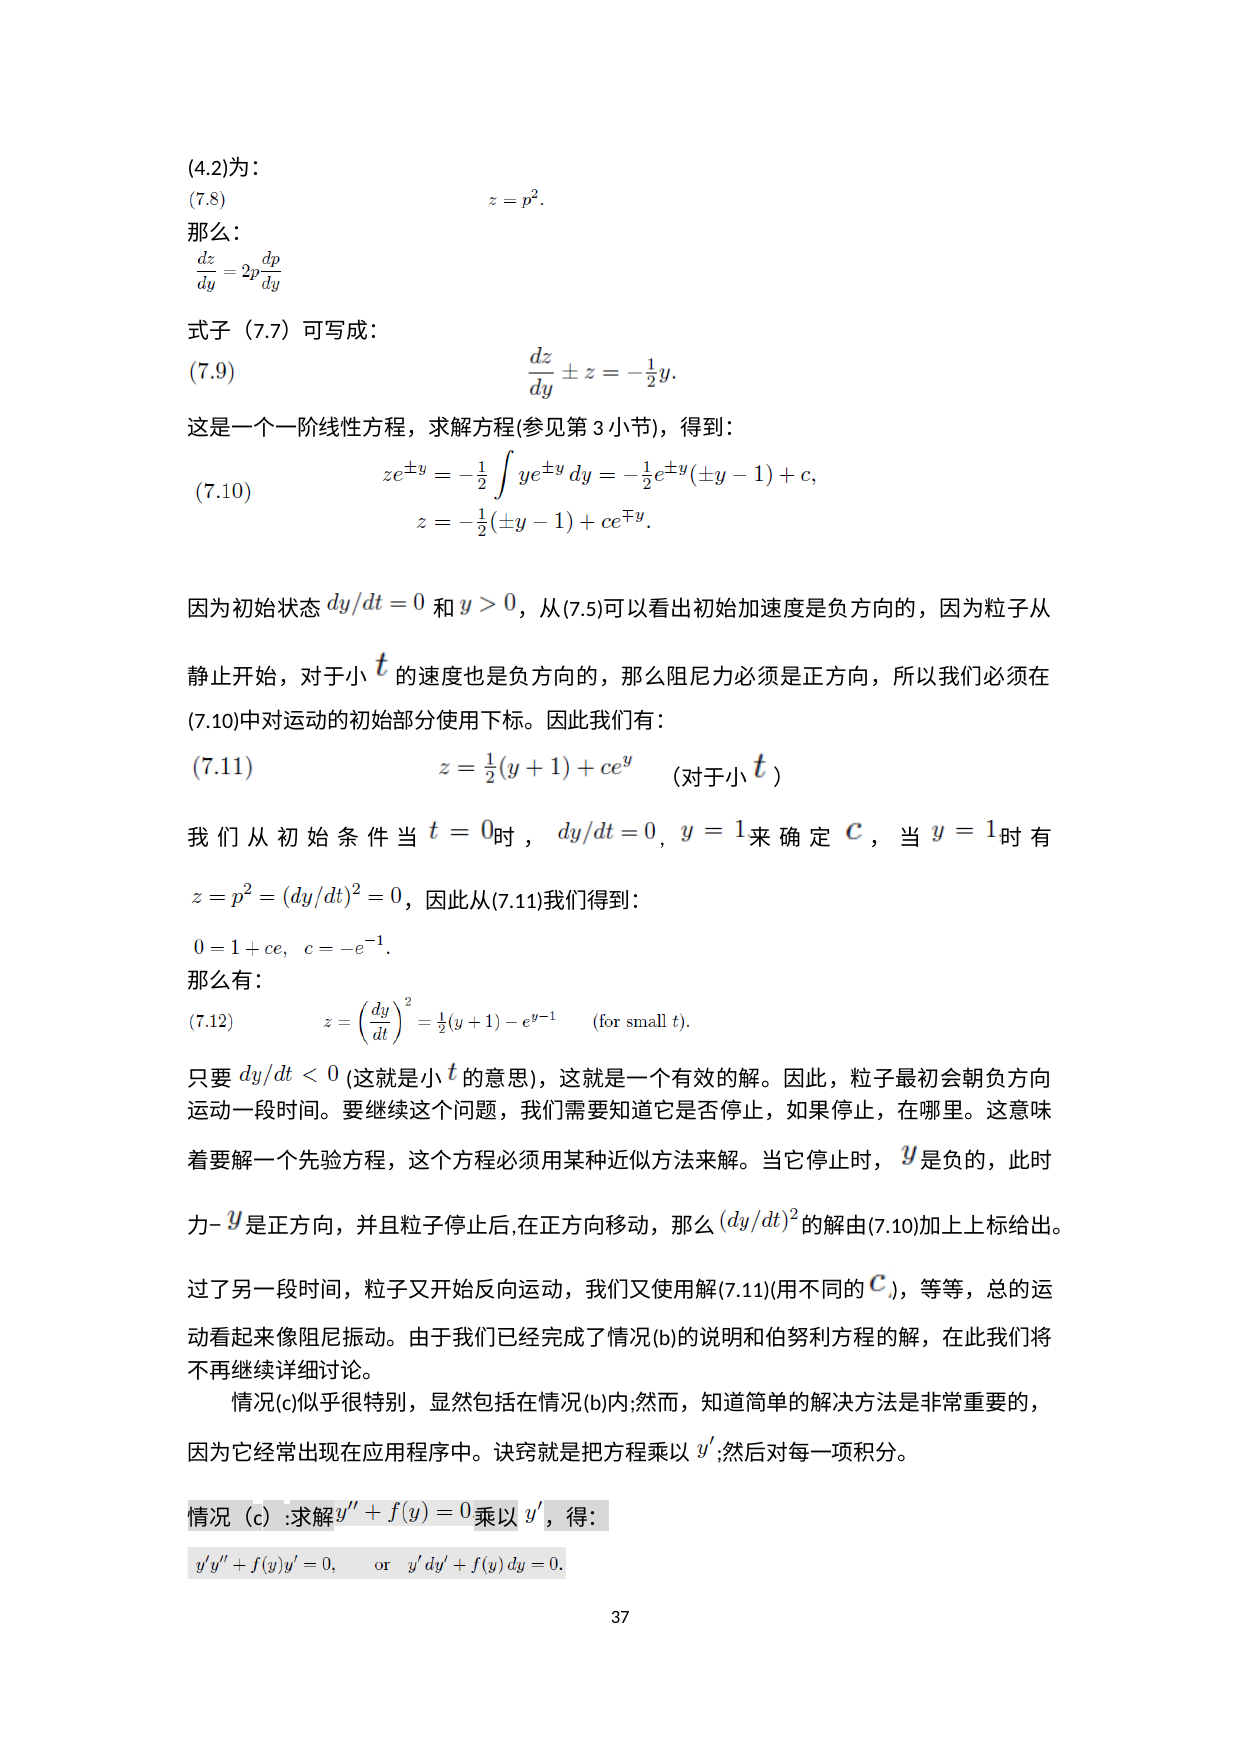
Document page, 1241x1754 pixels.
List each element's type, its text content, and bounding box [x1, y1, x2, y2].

picture [187, 1547, 566, 1579]
text 这是一个一阶线性方程，求解方程(参见第3小节)，得到： [187, 410, 1053, 442]
picture [839, 812, 869, 846]
picture [187, 930, 396, 962]
picture [187, 995, 695, 1048]
text 那么： [187, 215, 1053, 247]
picture [187, 182, 551, 212]
picture [232, 1060, 341, 1086]
picture [928, 820, 1001, 846]
picture [187, 247, 288, 297]
text 式子（7.7）可写成： [187, 312, 1053, 345]
picture [864, 1271, 892, 1298]
text 那么有： [187, 962, 1053, 995]
picture [553, 816, 660, 846]
picture [427, 816, 494, 846]
picture [222, 1205, 246, 1234]
picture [896, 1140, 920, 1169]
picture [333, 1500, 474, 1526]
picture [187, 743, 645, 786]
text 情况(c)似乎很特别，显然包括在情况(b)内;然而，知道简单的解决方法是非常重要的，因为它经常出现在应用程序中。诀窍就是把方程乘以;然后对每一项积分。 [187, 1385, 1053, 1482]
text 因为初始状态 和，从(7.5)可以看出初始加速度是负方向的，因为粒子从静止开始，对于小的速度也是负方向的，那么阻尼力必须是正方向，所以我们必须在(7.10)中对运动的初始部分使用下标。因此我们有： [187, 572, 1053, 735]
picture [746, 751, 774, 786]
picture [187, 880, 404, 909]
text 只要 (这就是小的意思)，这就是一个有效的解。因此，粒子最初会朝负方向运动一段时间。要继续这个问题，我们需要知道它是否停止，如果停止，在哪里。这意味着要解一个先验方程，这个方程必须用某种近似方法来解。当它停止时，是负的，此时力−是正方向，并且粒子停止后,在正方向移动，那么的解由(7.10)加上上标给出。过了另一段时间，粒子又开始反向运动，我们又使用解(7.11)(用不同的)，等等，总的运动看起来像阻尼振动。由于我们已经完成了情况(b)的说明和伯努利方程的解，在此我们将不再继续详细讨论。 [187, 1060, 1053, 1385]
picture [322, 587, 429, 617]
picture [716, 1206, 801, 1234]
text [187, 150, 1053, 182]
picture [690, 1433, 717, 1461]
picture [187, 442, 824, 541]
picture [677, 820, 750, 846]
picture [187, 345, 680, 402]
picture [442, 1060, 463, 1086]
text 我们从初始条件当时，, 来确定，当时有，因此从(7.11)我们得到： [187, 800, 1053, 930]
picture [456, 591, 518, 617]
picture [518, 1498, 544, 1526]
picture [368, 649, 396, 684]
text 情况（c）:求解乘以，得： [187, 1482, 1053, 1547]
